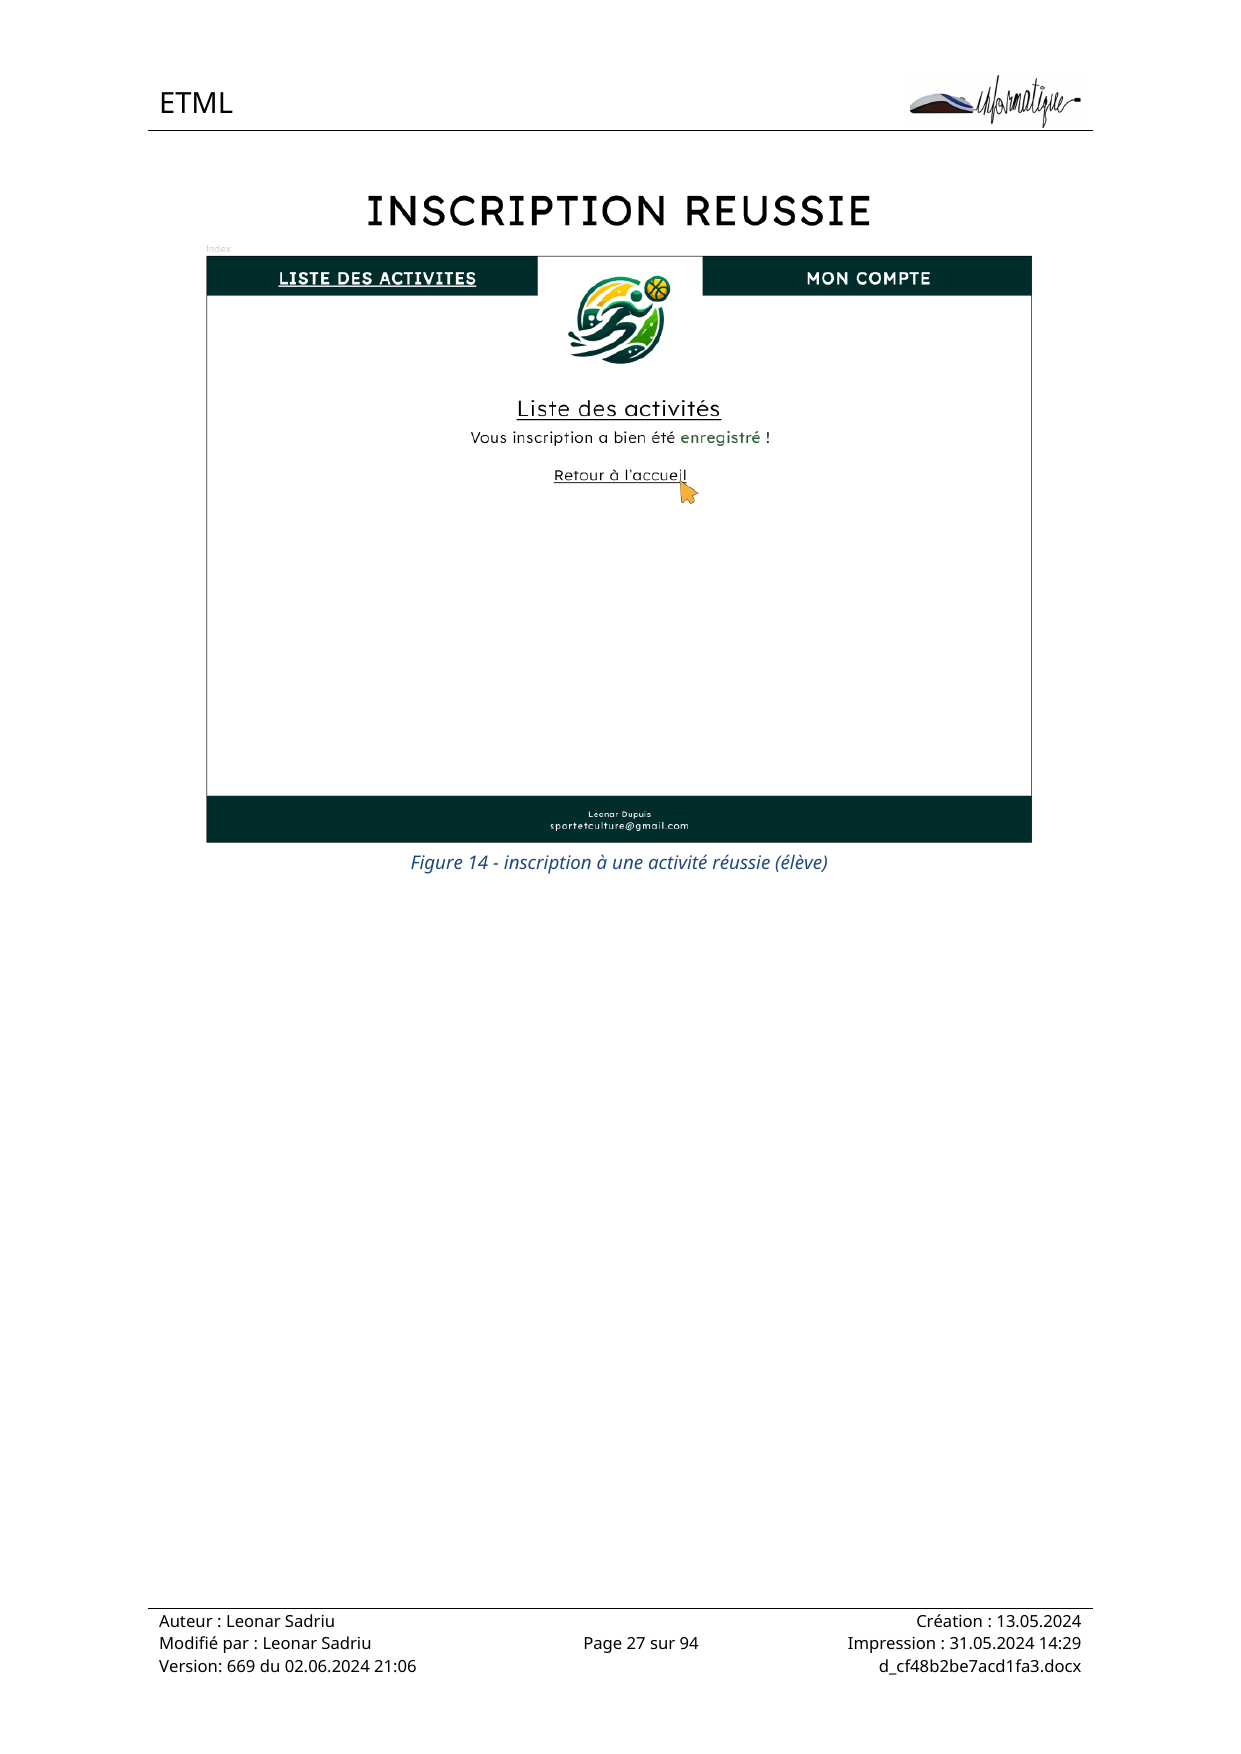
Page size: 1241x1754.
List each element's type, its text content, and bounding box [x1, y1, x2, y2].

picture [203, 187, 1037, 850]
picture [909, 75, 1082, 128]
text Figure 14 - inscription à une activité réussie (élève) [148, 849, 1092, 875]
